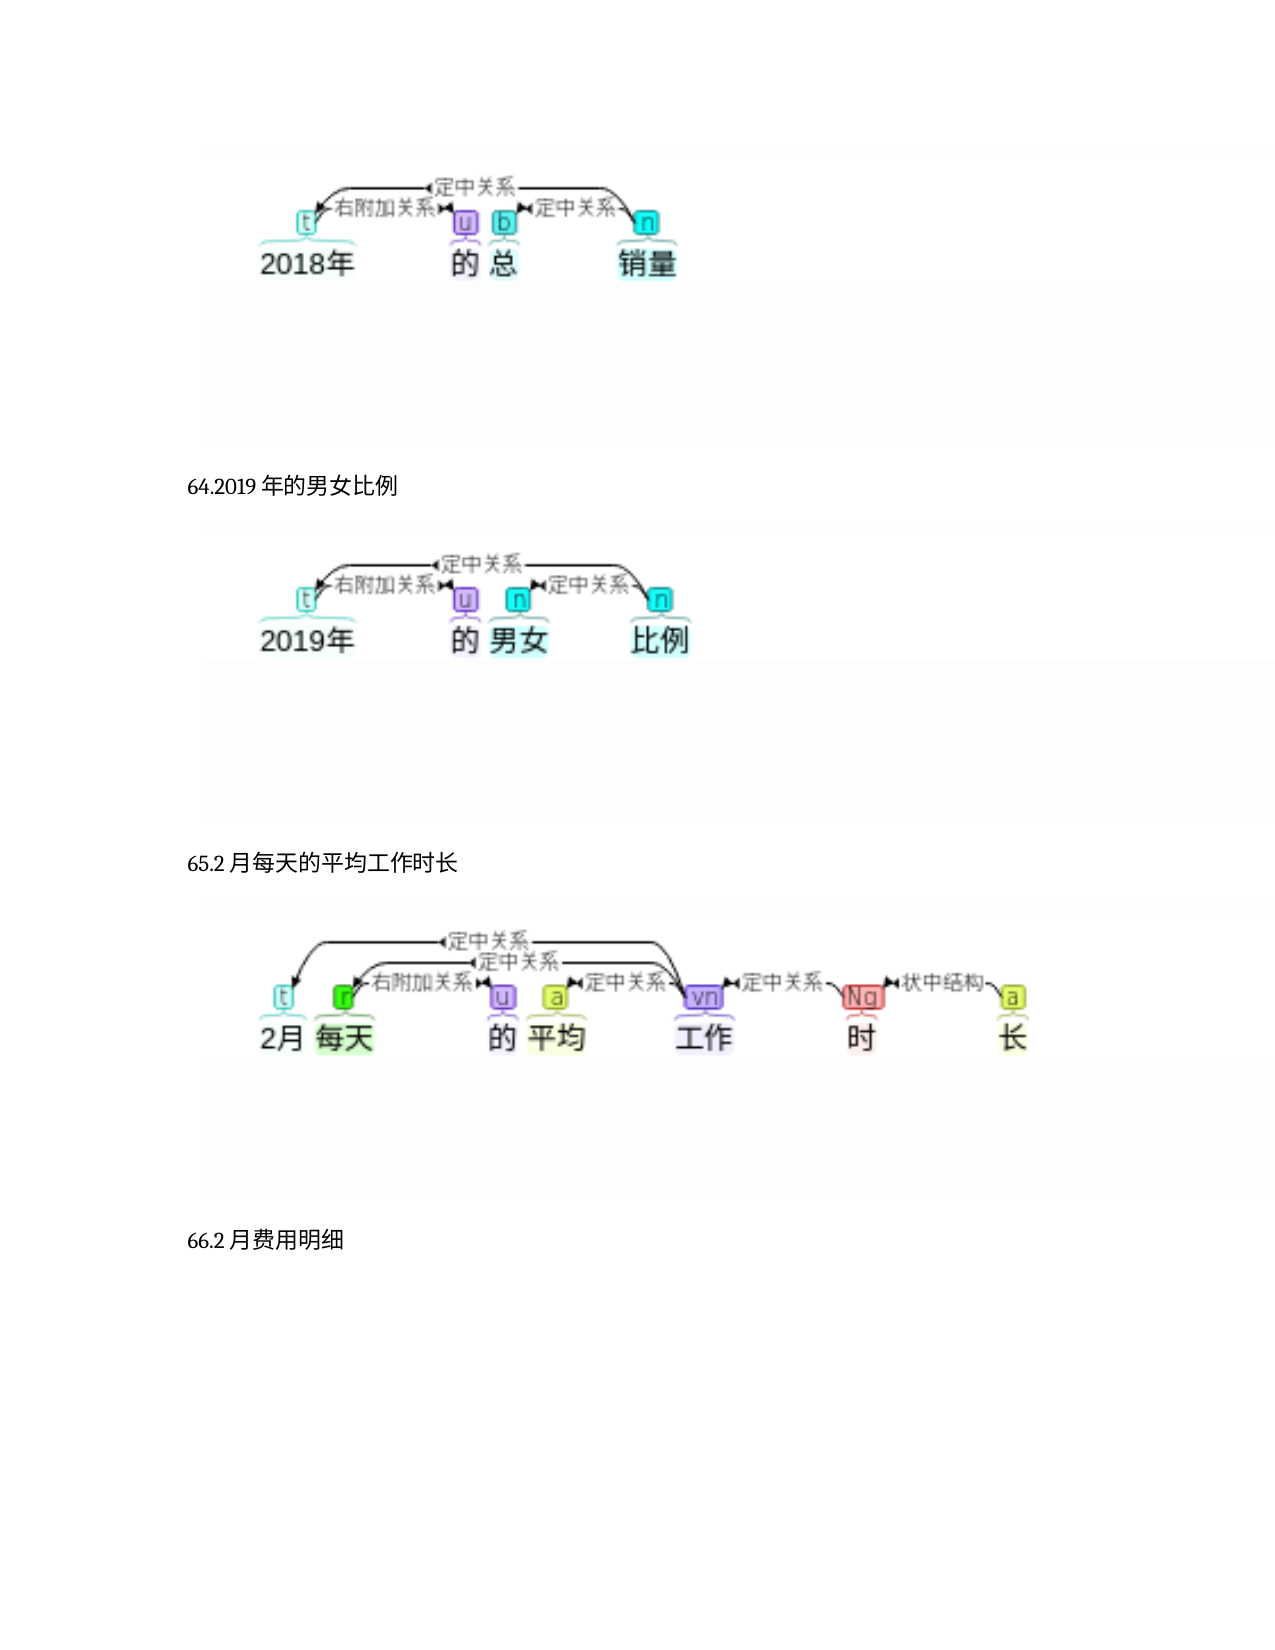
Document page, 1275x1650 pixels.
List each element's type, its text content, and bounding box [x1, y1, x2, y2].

picture [206, 903, 1275, 1200]
text 65.2月每天的平均工作时长 [187, 847, 1087, 878]
text 64.2019年的男女比例 [187, 470, 1087, 501]
picture [206, 150, 1275, 446]
text 66.2月费用明细 [187, 1224, 1087, 1255]
picture [206, 526, 1275, 823]
